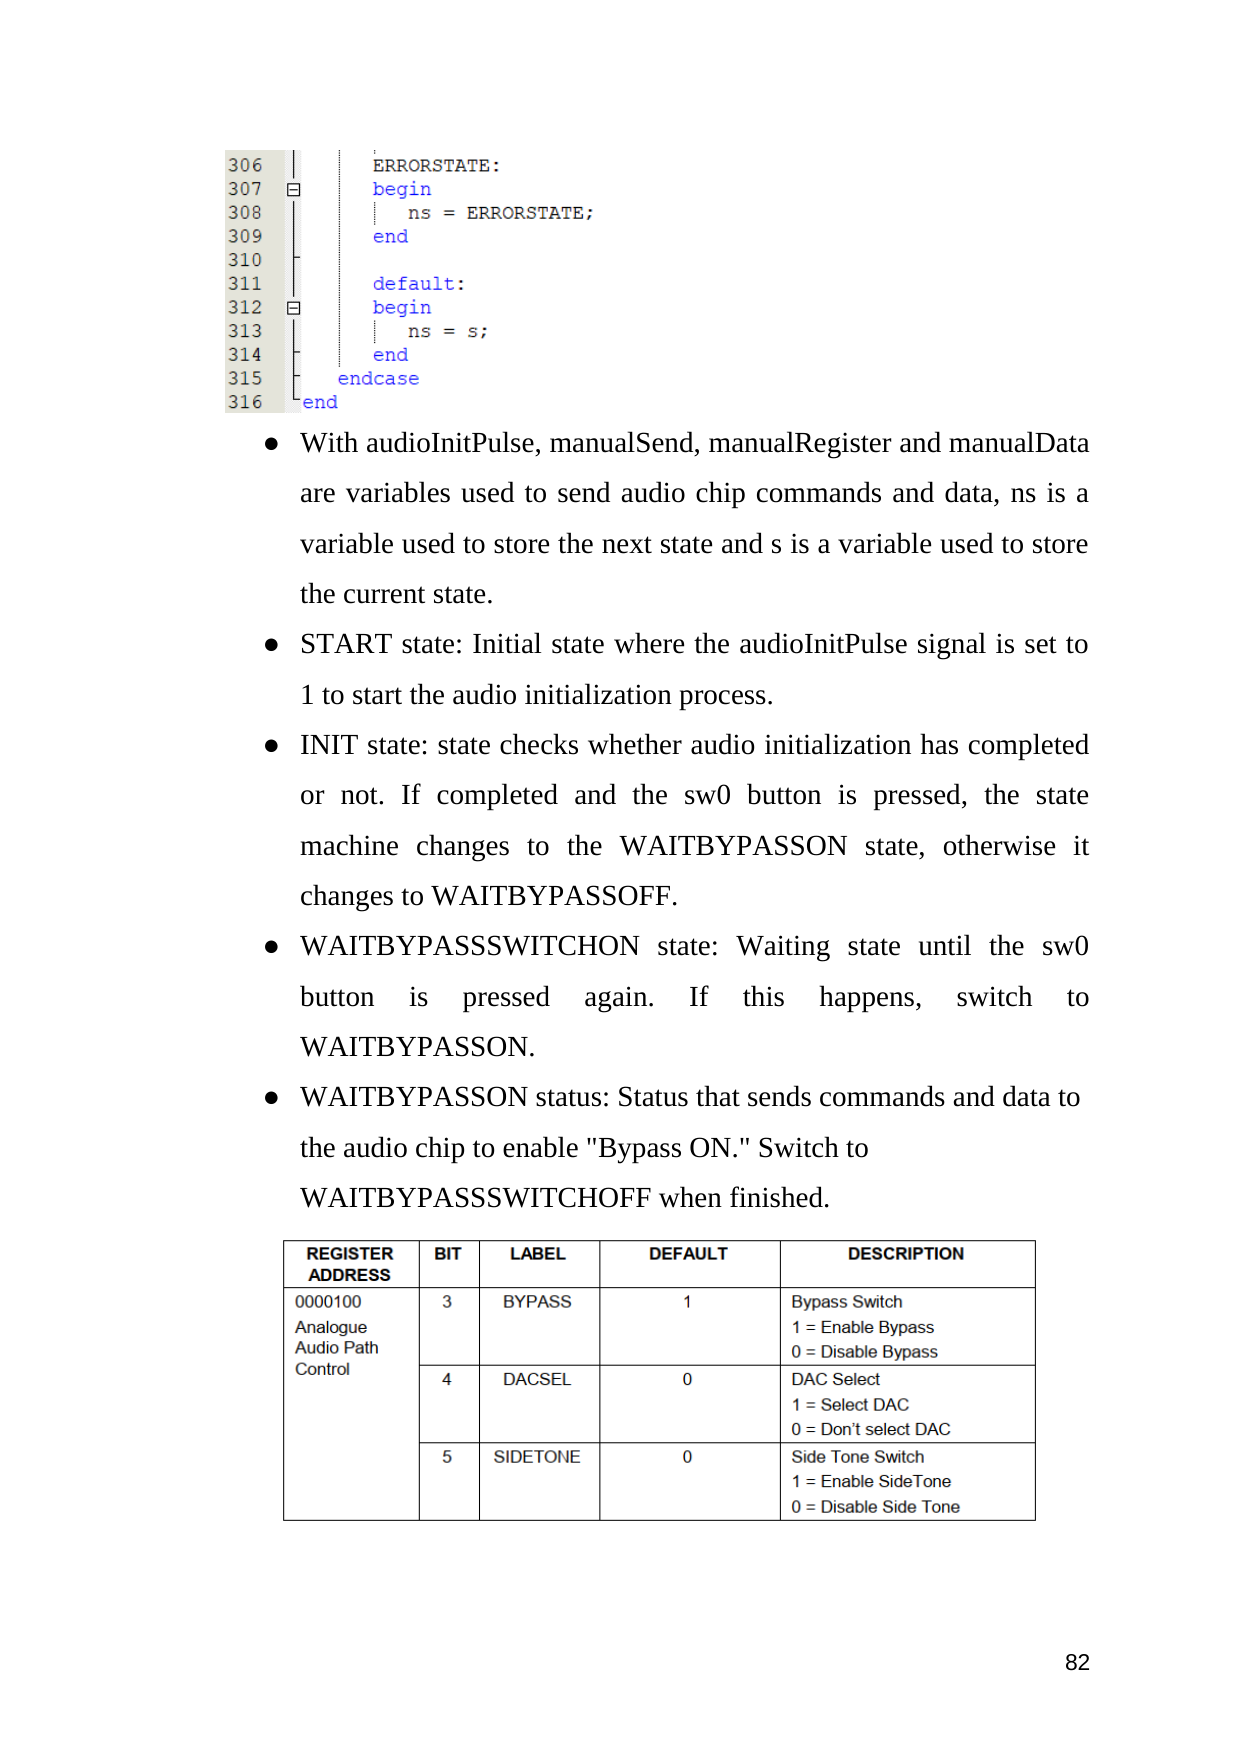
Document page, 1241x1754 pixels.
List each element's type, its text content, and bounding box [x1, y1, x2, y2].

list INIT state: state checks whether audio initialization has completed or not. If completed and the sw0 button is pressed, the state machine changes to the WAITBYPASSON state, otherwise it changes to WAITBYPASSOFF. [262, 727, 1090, 912]
list With audioInitPulse, manualSend, manualRegister and manualData are variables used to send audio chip commands and data, ns is a variable used to store the next state and s is a variable used to store the current state. [262, 425, 1090, 610]
list WAITBYPASSON status: Status that sends commands and data to the audio chip to enable "Bypass ON." Switch to WAITBYPASSSWITCHOFF when finished. [262, 1079, 1090, 1213]
list WAITBYPASSSWITCHON state: Waiting state until the sw0 button is pressed again. If this happens, switch to WAITBYPASSON. [262, 928, 1090, 1063]
list START state: Initial state where the audioInitPulse signal is set to 1 to start the audio initialization process. [262, 627, 1090, 710]
picture [225, 150, 609, 413]
picture [275, 1230, 1040, 1528]
